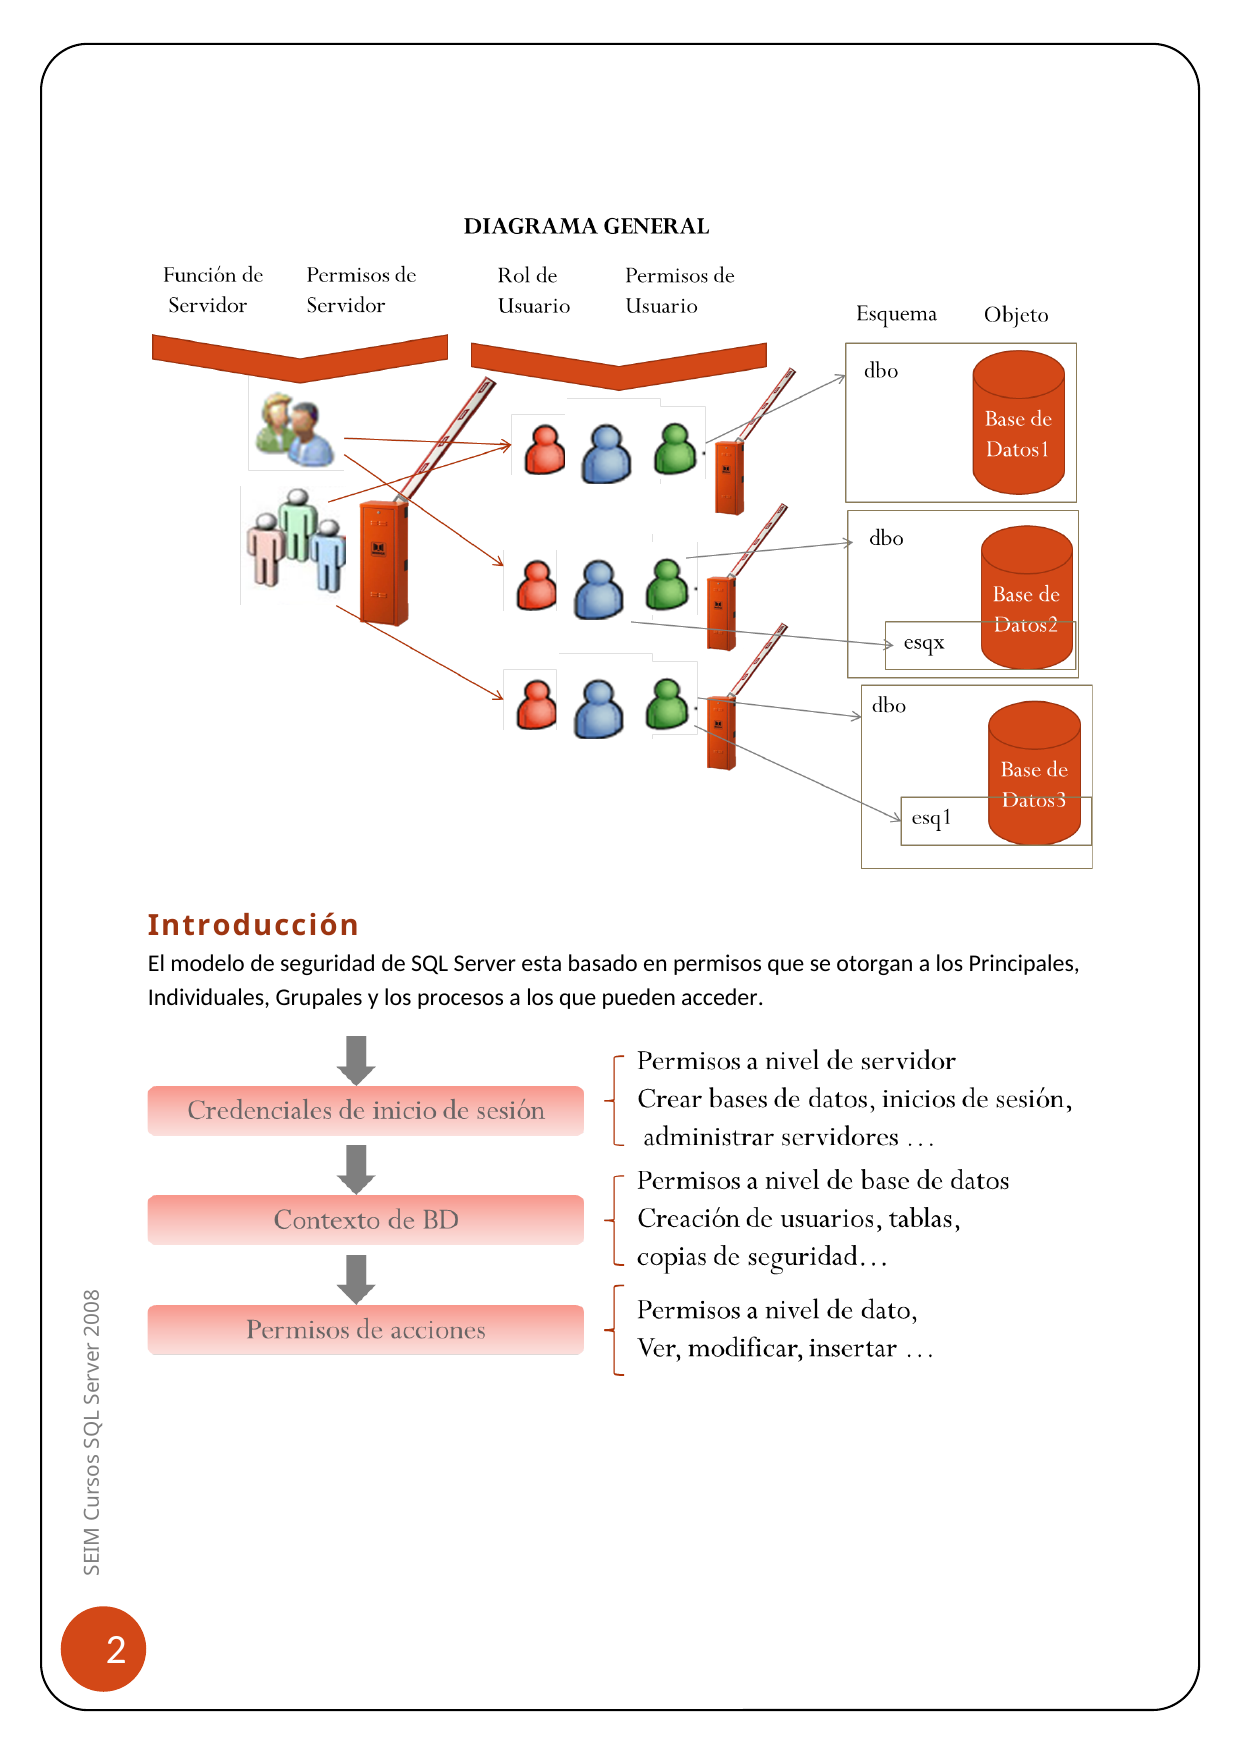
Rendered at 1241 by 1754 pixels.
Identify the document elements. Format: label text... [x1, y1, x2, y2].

subtitle Introducción [148, 904, 1092, 944]
text El modelo de seguridad de SQL Server esta basado en permisos que se otorgan a los Principales, Individuales, Grupales y los procesos a los que pueden acceder. [148, 948, 1092, 1011]
picture [147, 203, 1093, 869]
picture [147, 1032, 1093, 1387]
